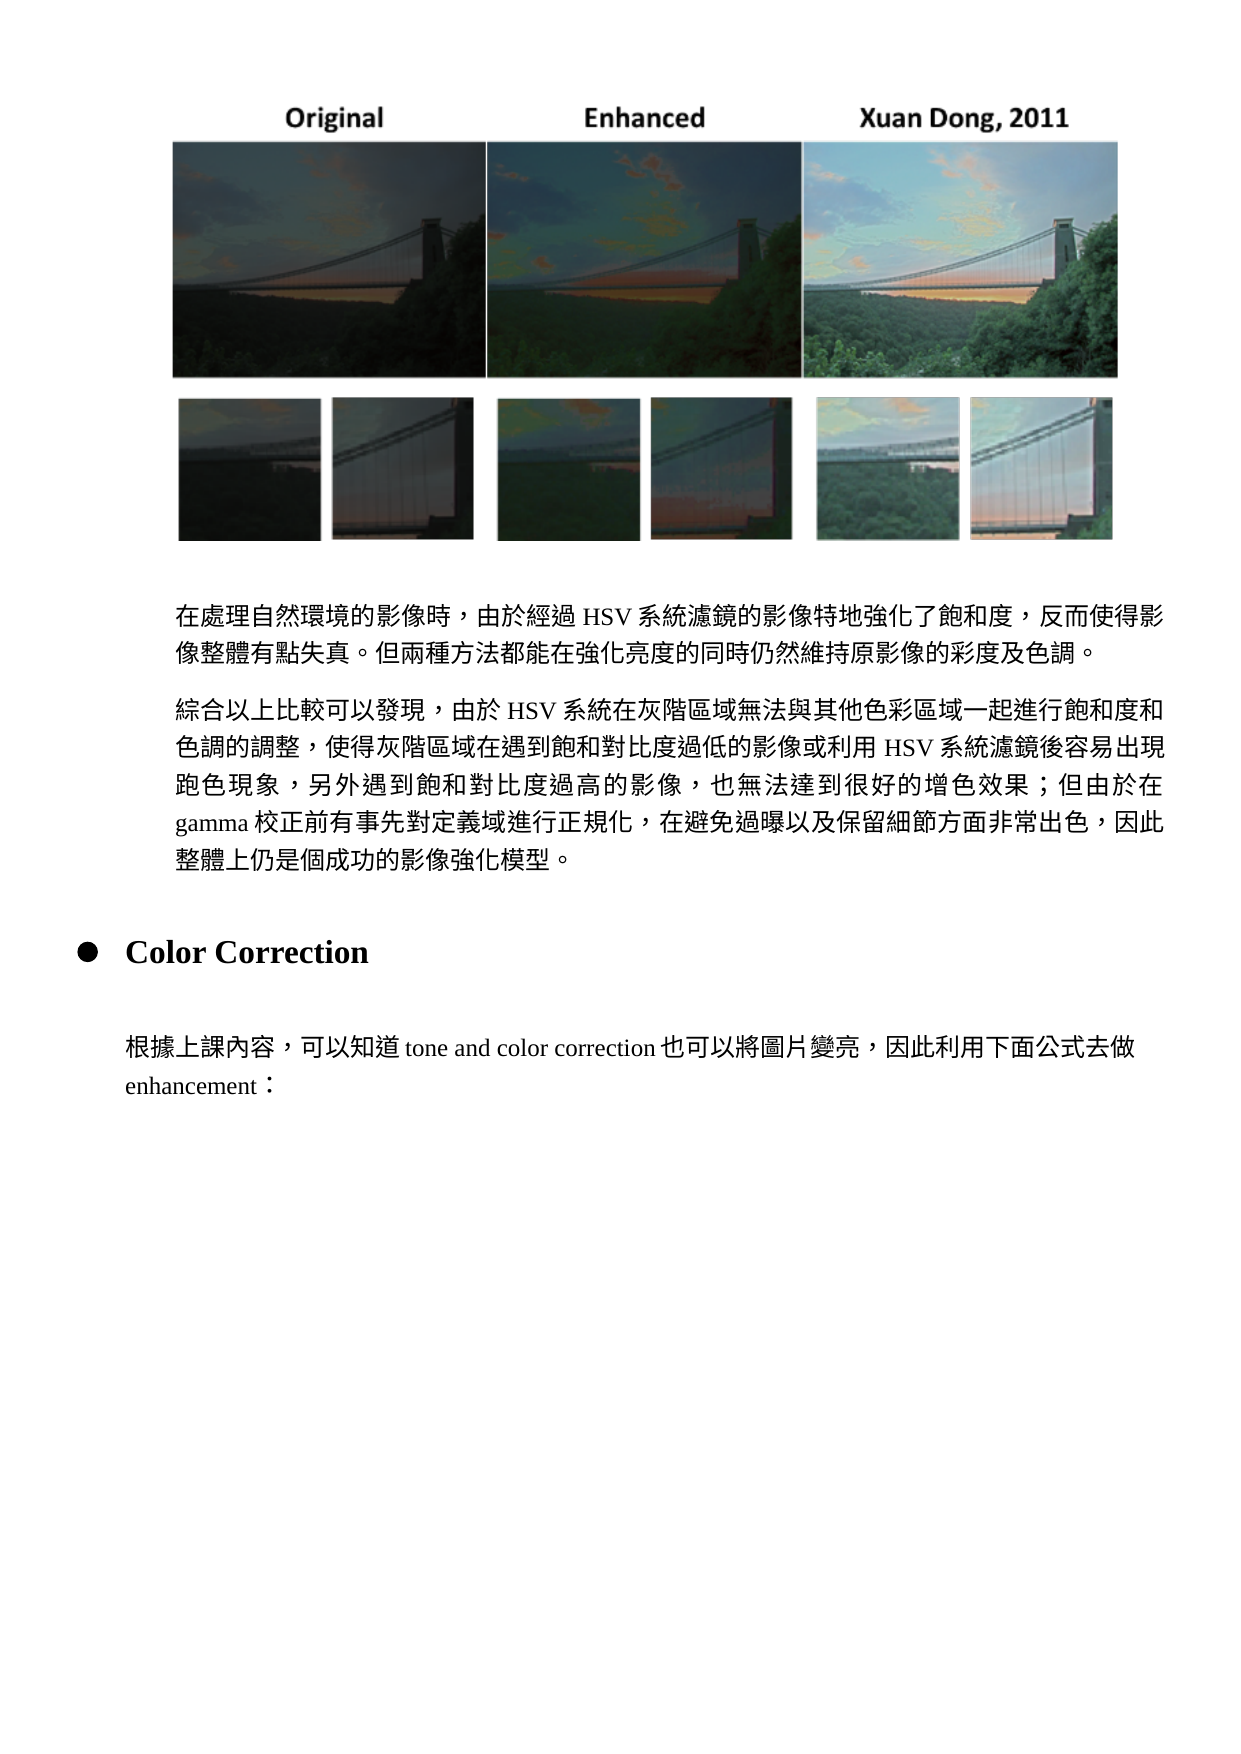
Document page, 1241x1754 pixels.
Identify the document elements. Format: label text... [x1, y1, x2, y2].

text 根據上課內容，可以知道tone and color correction也可以將圖片變亮，因此利用下面公式去做enhancement： [125, 1027, 1165, 1102]
picture [172, 89, 1118, 541]
list Color Correction [75, 914, 1165, 989]
text 在處理自然環境的影像時，由於經過HSV系統濾鏡的影像特地強化了飽和度，反而使得影像整體有點失真。但兩種方法都能在強化亮度的同時仍然維持原影像的彩度及色調。 [175, 596, 1165, 671]
text 綜合以上比較可以發現，由於HSV系統在灰階區域無法與其他色彩區域一起進行飽和度和色調的調整，使得灰階區域在遇到飽和對比度過低的影像或利用HSV系統濾鏡後容易出現跑色現象，另外遇到飽和對比度過高的影像，也無法達到很好的增色效果；但由於在gamma校正前有事先對定義域進行正規化，在避免過曝以及保留細節方面非常出色，因此整體上仍是個成功的影像強化模型。 [175, 689, 1165, 877]
